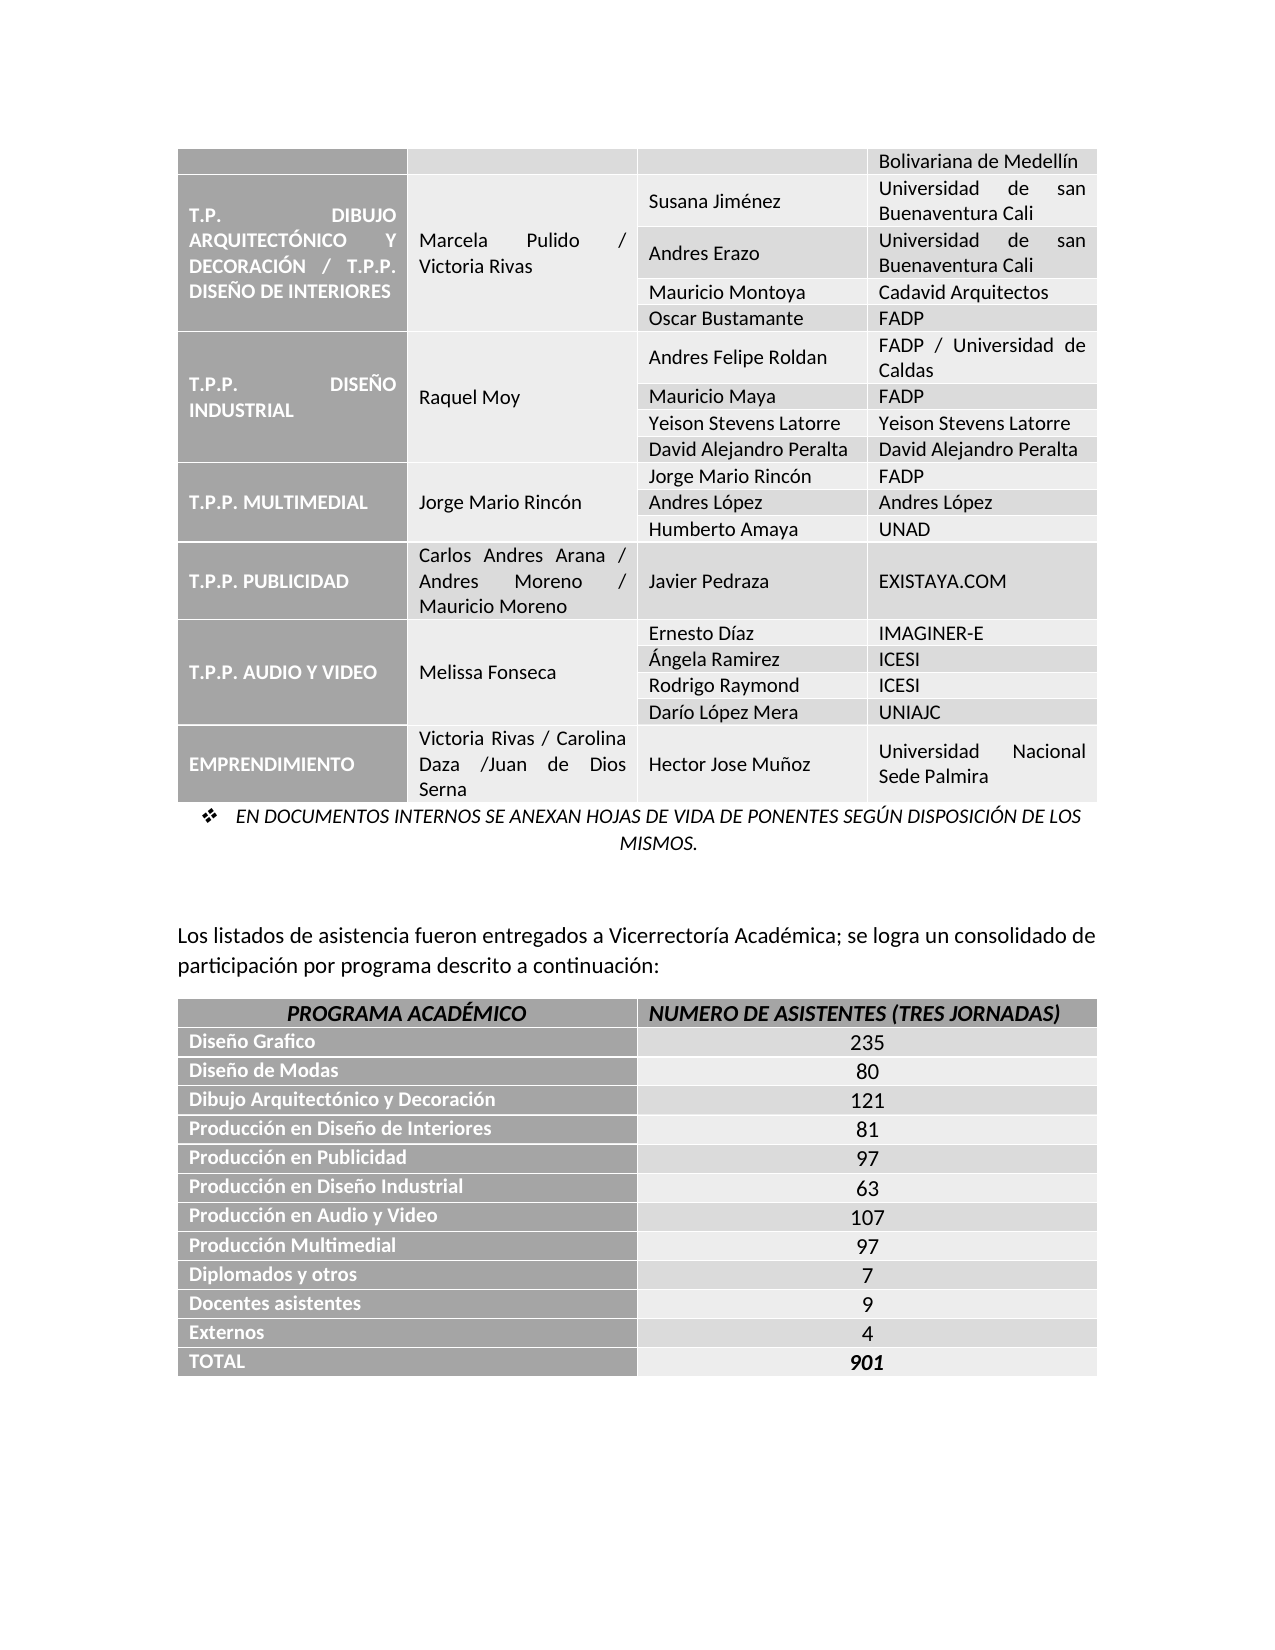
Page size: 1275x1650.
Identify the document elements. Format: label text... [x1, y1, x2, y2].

table_cell TOTAL [178, 1348, 637, 1376]
table_cell Hector Jose Muñoz [638, 726, 867, 802]
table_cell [868, 149, 1097, 174]
table_cell Universidad de san Buenaventura Cali [868, 175, 1097, 226]
table_cell Ángela Ramirez [638, 646, 867, 672]
text Los listados de asistencia fueron entregados a Vicerrectoría Académica; se logra un consolidado de participación por programa descrito a continuación: [177, 921, 1098, 979]
table_cell 80 [638, 1058, 1097, 1085]
table_cell T.P.P. DISEÑO INDUSTRIAL [178, 332, 407, 462]
table_cell Producción en Diseño de Interiores [178, 1116, 637, 1143]
table_cell Yeison Stevens Latorre [868, 410, 1097, 436]
table_cell 235 [638, 1028, 1097, 1056]
table_cell T.P.P. AUDIO Y VIDEO [178, 620, 407, 724]
table_cell 97 [638, 1145, 1097, 1173]
table_cell FADP [868, 305, 1097, 331]
table_cell Claudia Fernández [638, 149, 867, 174]
table_cell Producción en Audio y Video [178, 1203, 637, 1231]
table_cell 63 [638, 1174, 1097, 1202]
table_cell Docentes asistentes [178, 1290, 637, 1318]
table_cell Universidad Nacional Sede Palmira [868, 726, 1097, 802]
table_cell Yeison Stevens Latorre [638, 410, 867, 436]
table_cell FADP [868, 463, 1097, 488]
table_cell Diplomados y otros [178, 1261, 637, 1289]
table_cell Rodrigo Raymond [638, 673, 867, 698]
table_cell Andres Felipe Roldan [638, 332, 867, 383]
table_cell 97 [638, 1232, 1097, 1260]
table_cell Universidad de san Buenaventura Cali [868, 227, 1097, 278]
table_cell Andres López [638, 490, 867, 515]
table_cell T.P.P. PUBLICIDAD [178, 543, 407, 619]
table_cell IMAGINER-E [868, 620, 1097, 645]
table_cell ICESI [868, 673, 1097, 698]
table_cell EMPRENDIMIENTO [178, 726, 407, 802]
table_cell Mauricio Montoya [638, 279, 867, 304]
table_cell David Alejandro Peralta [638, 437, 867, 462]
table_header PROGRAMA ACADÉMICO [178, 999, 637, 1027]
table_cell 107 [638, 1203, 1097, 1231]
table_cell 81 [638, 1116, 1097, 1143]
table_cell Cadavid Arquitectos [868, 279, 1097, 304]
table_header NUMERO DE ASISTENTES (TRES JORNADAS) [638, 999, 1097, 1027]
table_cell Humberto Amaya [638, 516, 867, 541]
table_cell 7 [638, 1261, 1097, 1289]
table_cell UNIAJC [868, 699, 1097, 724]
table_cell Oscar Bustamante [638, 305, 867, 331]
table_cell FADP [868, 384, 1097, 409]
table_cell 121 [638, 1086, 1097, 1114]
table_cell Externos [178, 1319, 637, 1347]
table_cell 4 [638, 1319, 1097, 1347]
table_cell Diseño de Modas [178, 1058, 637, 1085]
table_cell UNAD [868, 516, 1097, 541]
table_cell Ernesto Díaz [638, 620, 867, 645]
table_cell Marcela Pulido / Victoria Rivas [408, 175, 637, 331]
table_cell Andres Erazo [638, 227, 867, 278]
table_cell Carlos Andres Arana / Andres Moreno / Mauricio Moreno [408, 543, 637, 619]
table_cell Jorge Mario Rincón [408, 463, 637, 541]
table_cell Jorge Mario Rincón [638, 463, 867, 488]
table_cell Mauricio Maya [638, 384, 867, 409]
table_cell T.P.P. MULTIMEDIAL [178, 463, 407, 541]
table_cell Dibujo Arquitectónico y Decoración [178, 1086, 637, 1114]
table_cell Producción en Publicidad [178, 1145, 637, 1173]
table_cell Producción en Diseño Industrial [178, 1174, 637, 1202]
table_cell Victoria Rivas / Carolina Daza /Juan de Dios Serna [408, 726, 637, 802]
table_cell Melissa Fonseca [408, 620, 637, 724]
table_cell 9 [638, 1290, 1097, 1318]
table_cell Susana Jiménez [638, 175, 867, 226]
table_cell Raquel Moy [408, 332, 637, 462]
table_cell Diseño Grafico [178, 1028, 637, 1056]
table_cell FADP / Universidad de Caldas [868, 332, 1097, 383]
table_cell Javier Pedraza [638, 543, 867, 619]
table_cell ICESI [868, 646, 1097, 672]
table_cell T.P. DIBUJO ARQUITECTÓNICO Y DECORACIÓN / T.P.P. DISEÑO DE INTERIORES [178, 175, 407, 331]
table_cell 901 [638, 1348, 1097, 1376]
list EN DOCUMENTOS INTERNOS SE ANEXAN HOJAS DE VIDA DE PONENTES SEGÚN DISPOSICIÓN DE LOS MISMOS. [184, 803, 1098, 856]
table_cell Darío López Mera [638, 699, 867, 724]
table_cell Producción Multimedial [178, 1232, 637, 1260]
table_cell EXISTAYA.COM [868, 543, 1097, 619]
table_cell Andres López [868, 490, 1097, 515]
table_cell David Alejandro Peralta [868, 437, 1097, 462]
